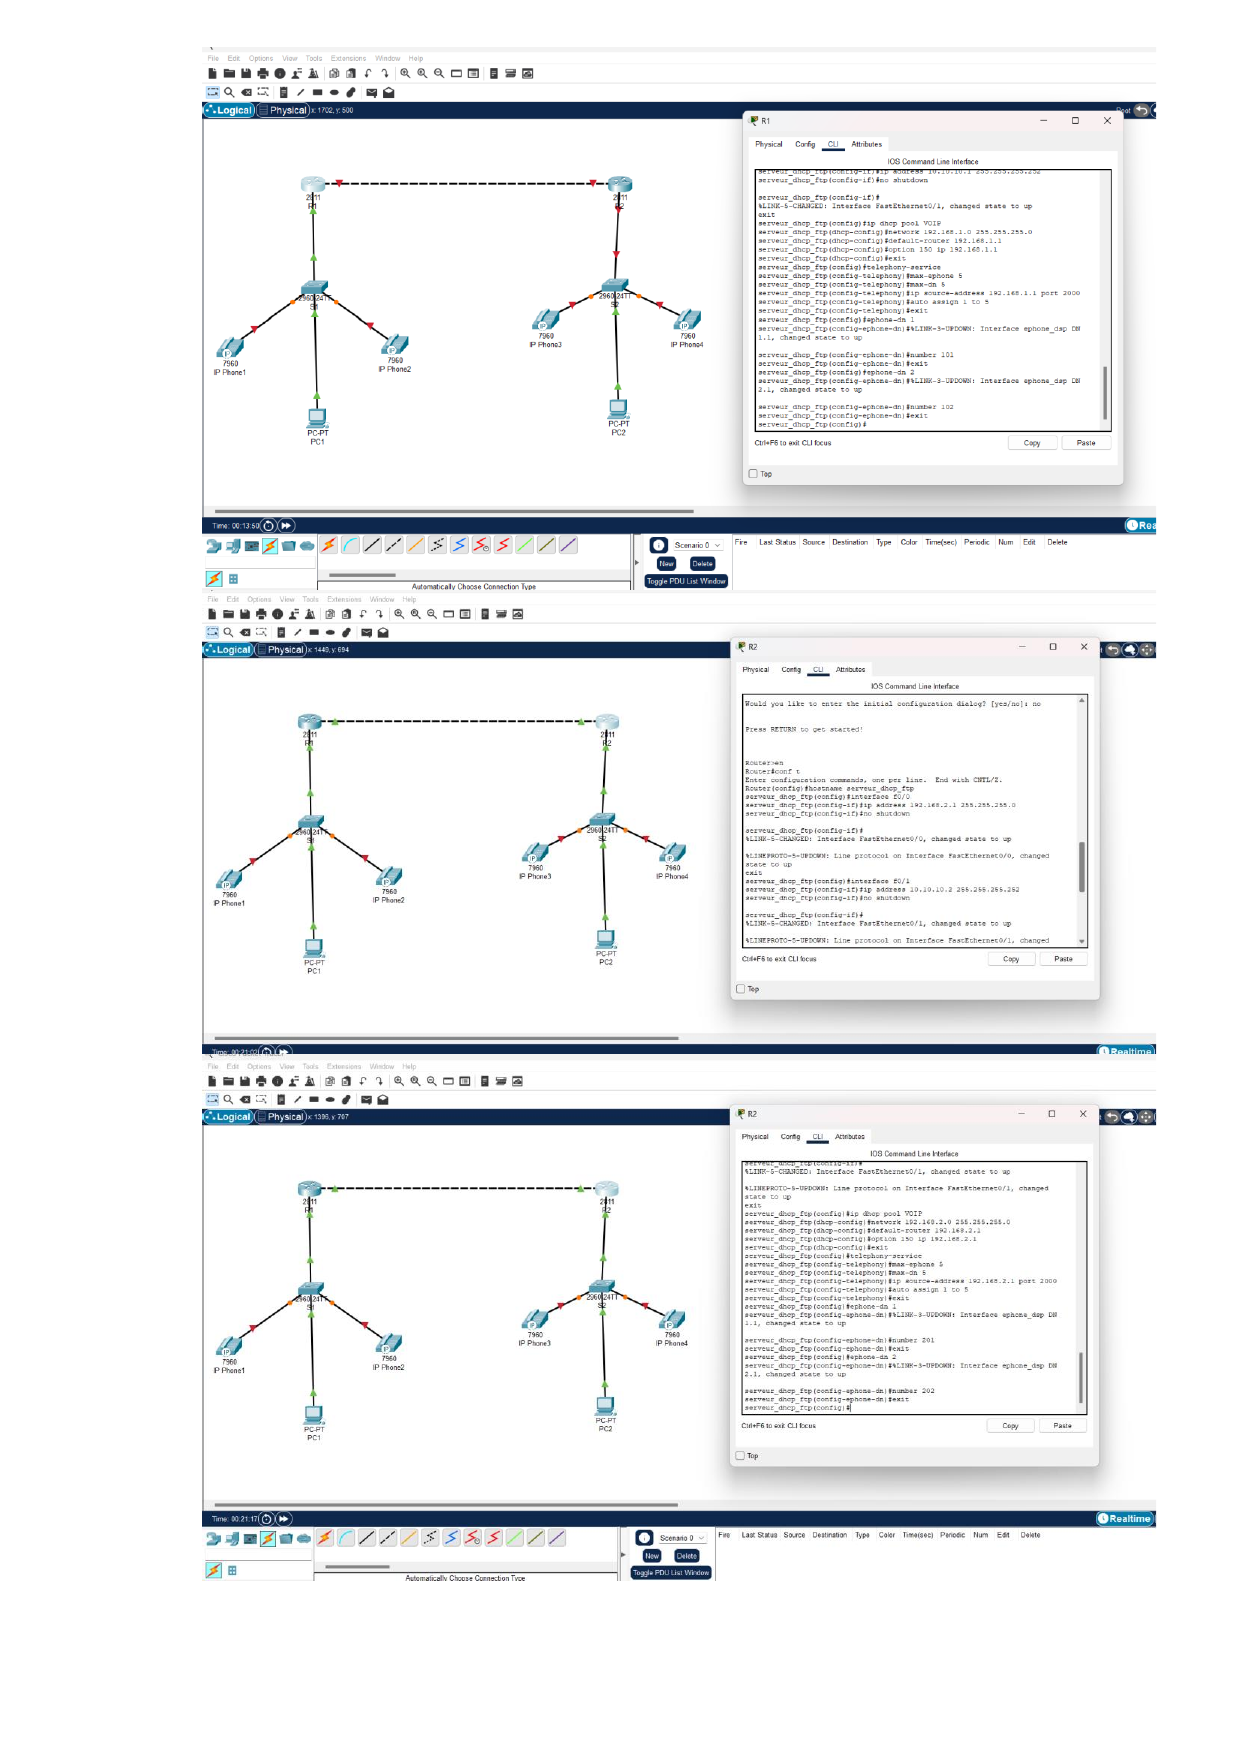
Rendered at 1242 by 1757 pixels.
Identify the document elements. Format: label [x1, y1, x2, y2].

picture [202, 47, 1157, 1581]
picture [1147, 524, 1157, 528]
